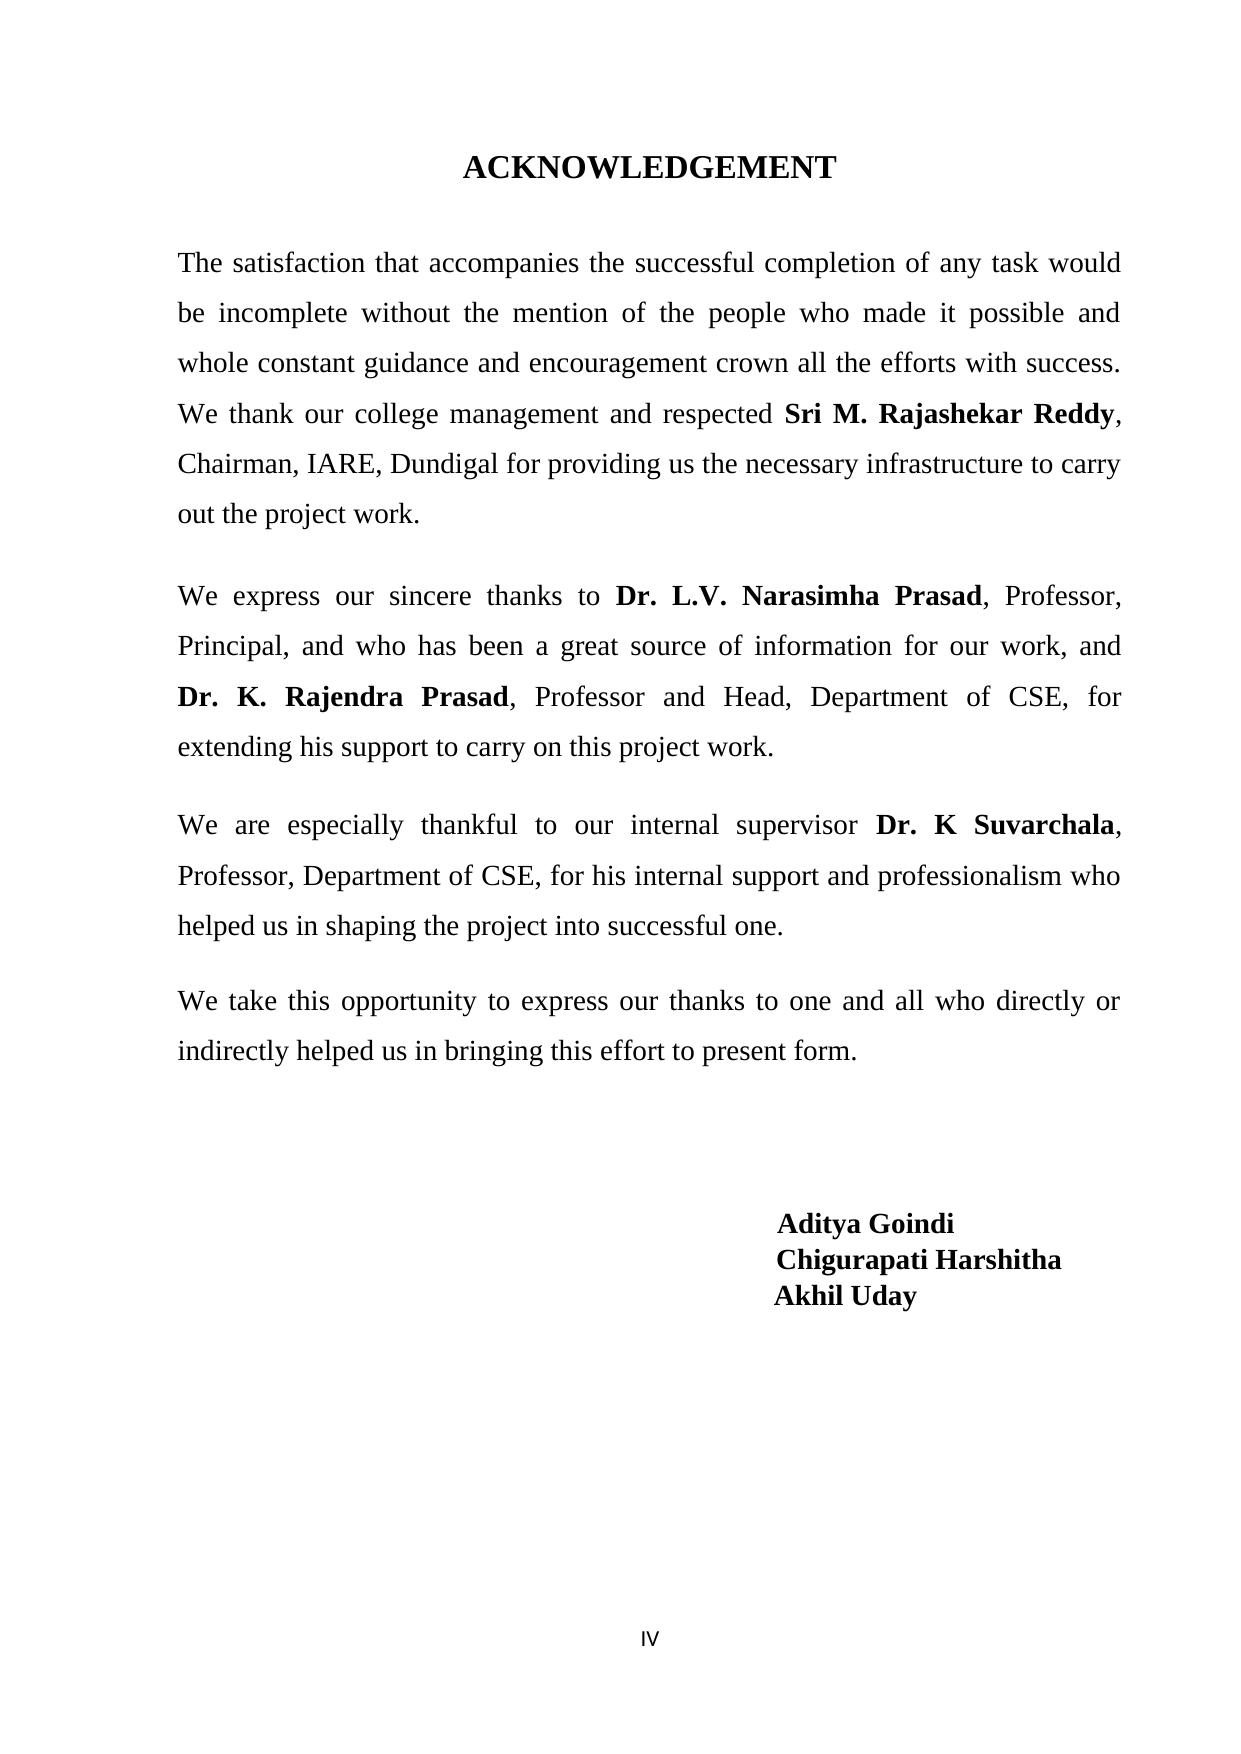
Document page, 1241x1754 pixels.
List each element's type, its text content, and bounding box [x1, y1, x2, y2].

text We express our sincere thanks to Dr. L.V. Narasimha Prasad, Professor, Principal, and who has been a great source of information for our work, and Dr. K. Rajendra Prasad, Professor and Head, Department of CSE, for extending his support to carry on this project work. [177, 578, 1122, 763]
text Akhil Uday [477, 1278, 1122, 1312]
text We are especially thankful to our internal supervisor Dr. K Suvarchala, Professor, Department of CSE, for his internal support and professionalism who helped us in shaping the project into successful one. [177, 807, 1122, 941]
text ACKNOWLEDGEMENT [177, 148, 1122, 186]
text We take this opportunity to express our thanks to one and all who directly or indirectly helped us in bringing this effort to present form. [177, 983, 1122, 1067]
text Aditya Goindi [702, 1206, 1122, 1240]
text The satisfaction that accompanies the successful completion of any task would be incomplete without the mention of the people who made it possible and whole constant guidance and encouragement crown all the efforts with success. We thank our college management and respected Sri M. Rajashekar Reddy, Chairman, IARE, Dundigal for providing us the necessary infrastructure to carry out the project work. [177, 245, 1122, 530]
text Chigurapati Harshitha [702, 1242, 1122, 1276]
